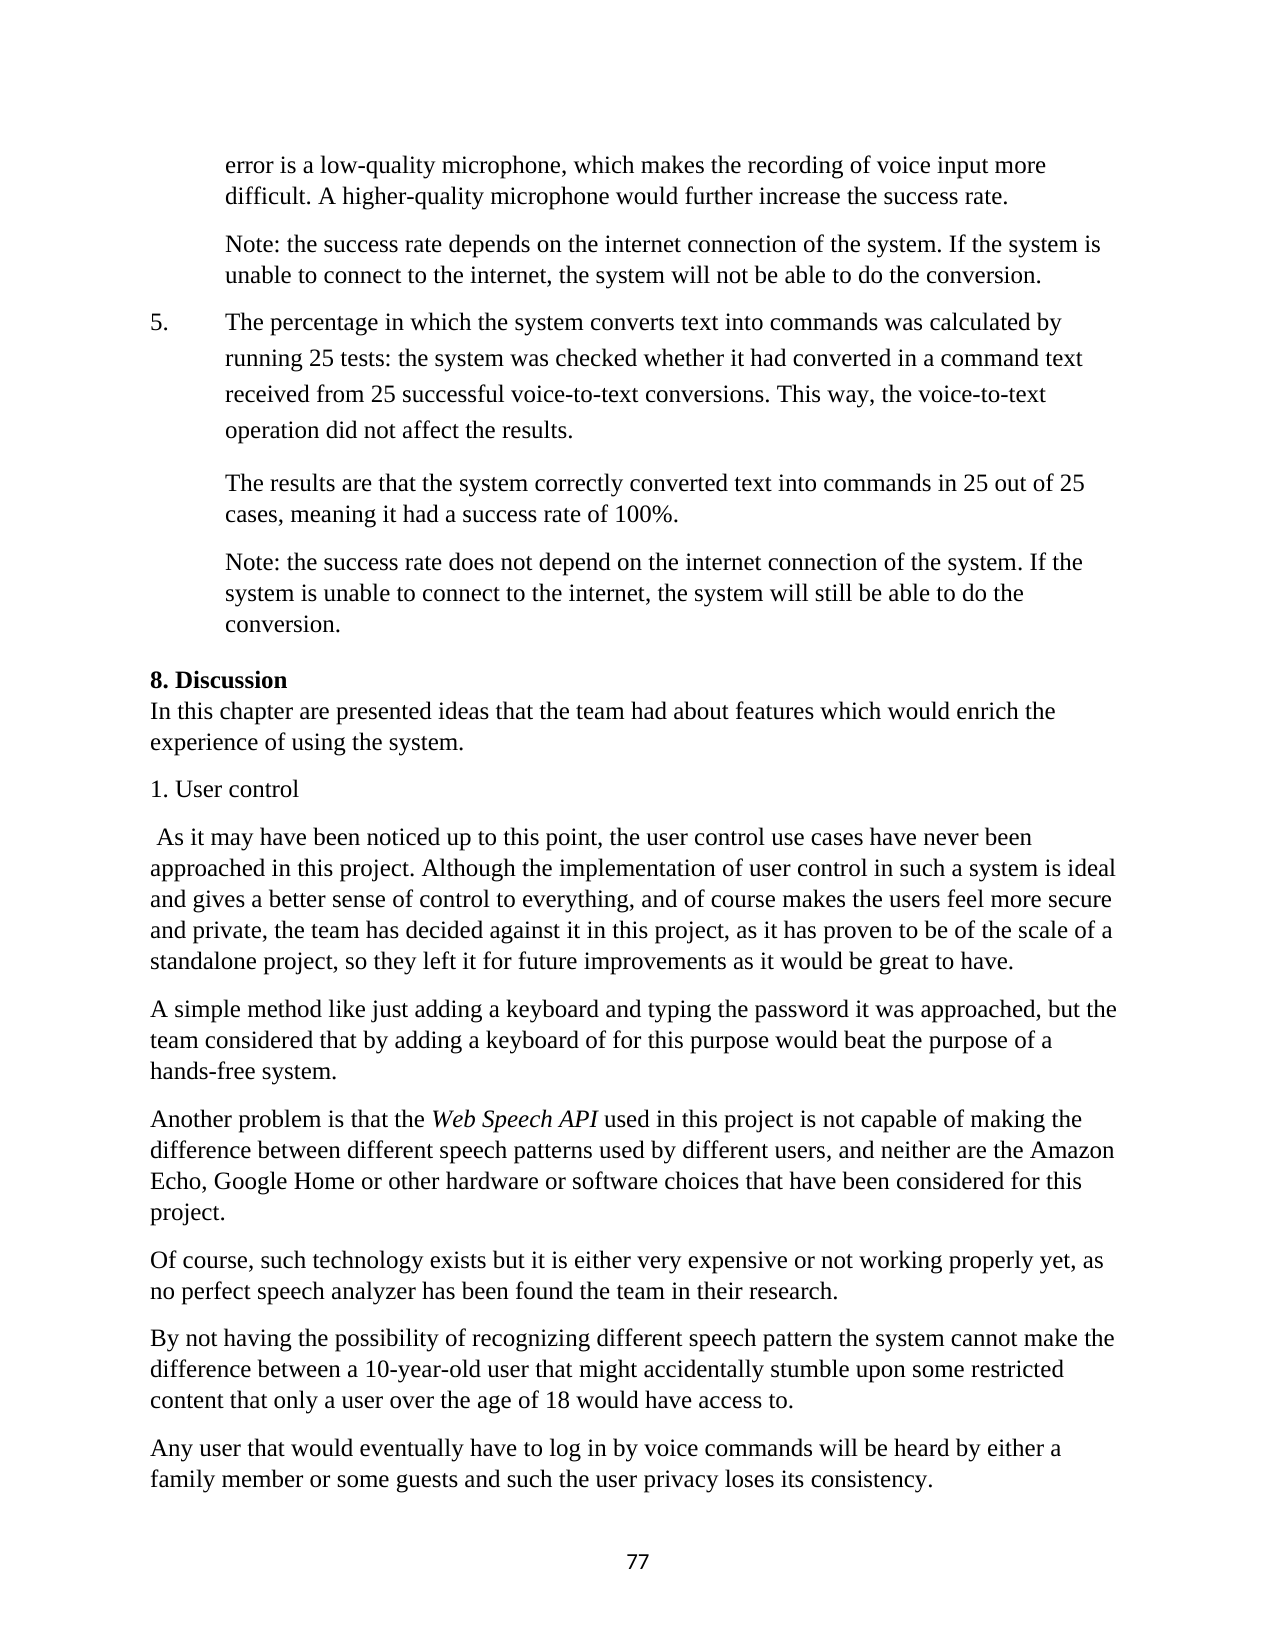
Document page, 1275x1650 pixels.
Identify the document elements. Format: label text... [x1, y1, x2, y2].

text Note: the success rate depends on the internet connection of the system. If the system is unable to connect to the internet, the system will not be able to do the conversion. [225, 229, 1125, 288]
text In this chapter are presented ideas that the team had about features which would enrich the experience of using the system. [150, 696, 1125, 756]
text Another problem is that the Web Speech API used in this project is not capable of making the difference between different speech patterns used by different users, and neither are the Amazon Echo, Google Home or other hardware or software choices that have been considered for this project. [150, 1104, 1125, 1226]
text Note: the success rate does not depend on the internet connection of the system. If the system is unable to connect to the internet, the system will still be able to do the conversion. [225, 547, 1125, 637]
text Any user that would eventually have to log in by voice commands will be heard by either a family member or some guests and such the user privacy loses its consistency. [150, 1433, 1125, 1493]
text As it may have been noticed up to this point, the user control use cases have never been approached in this project. Although the implementation of user control in such a system is ideal and gives a better sense of control to everything, and of course makes the users feel more secure and private, the team has decided against it in this project, as it has proven to be of the scale of a standalone project, so they left it for future improvements as it would be great to have. [150, 822, 1125, 975]
text The results are that the system correctly converted text into commands in 25 out of 25 cases, meaning it had a success rate of 100%. [225, 468, 1125, 528]
list The percentage in which the system converts text into commands was calculated by running 25 tests: the system was checked whether it had converted in a command text received from 25 successful voice-to-text conversions. This way, the voice-to-text operation did not affect the results. [150, 307, 1125, 444]
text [225, 150, 1125, 210]
text By not having the possibility of recognizing different speech pattern the system cannot make the difference between a 10-year-old user that might accidentally stumble upon some restricted content that only a user over the age of 18 would have access to. [150, 1323, 1125, 1414]
text A simple method like just adding a keyboard and typing the password it was approached, but the team considered that by adding a keyboard of for this purpose would beat the purpose of a hands-free system. [150, 994, 1125, 1085]
subtitle Discussion [150, 665, 1125, 693]
text Of course, such technology exists but it is either very expensive or not working properly yet, as no perfect speech analyzer has been found the team in their research. [150, 1245, 1125, 1304]
text 1. User control [150, 774, 1125, 803]
